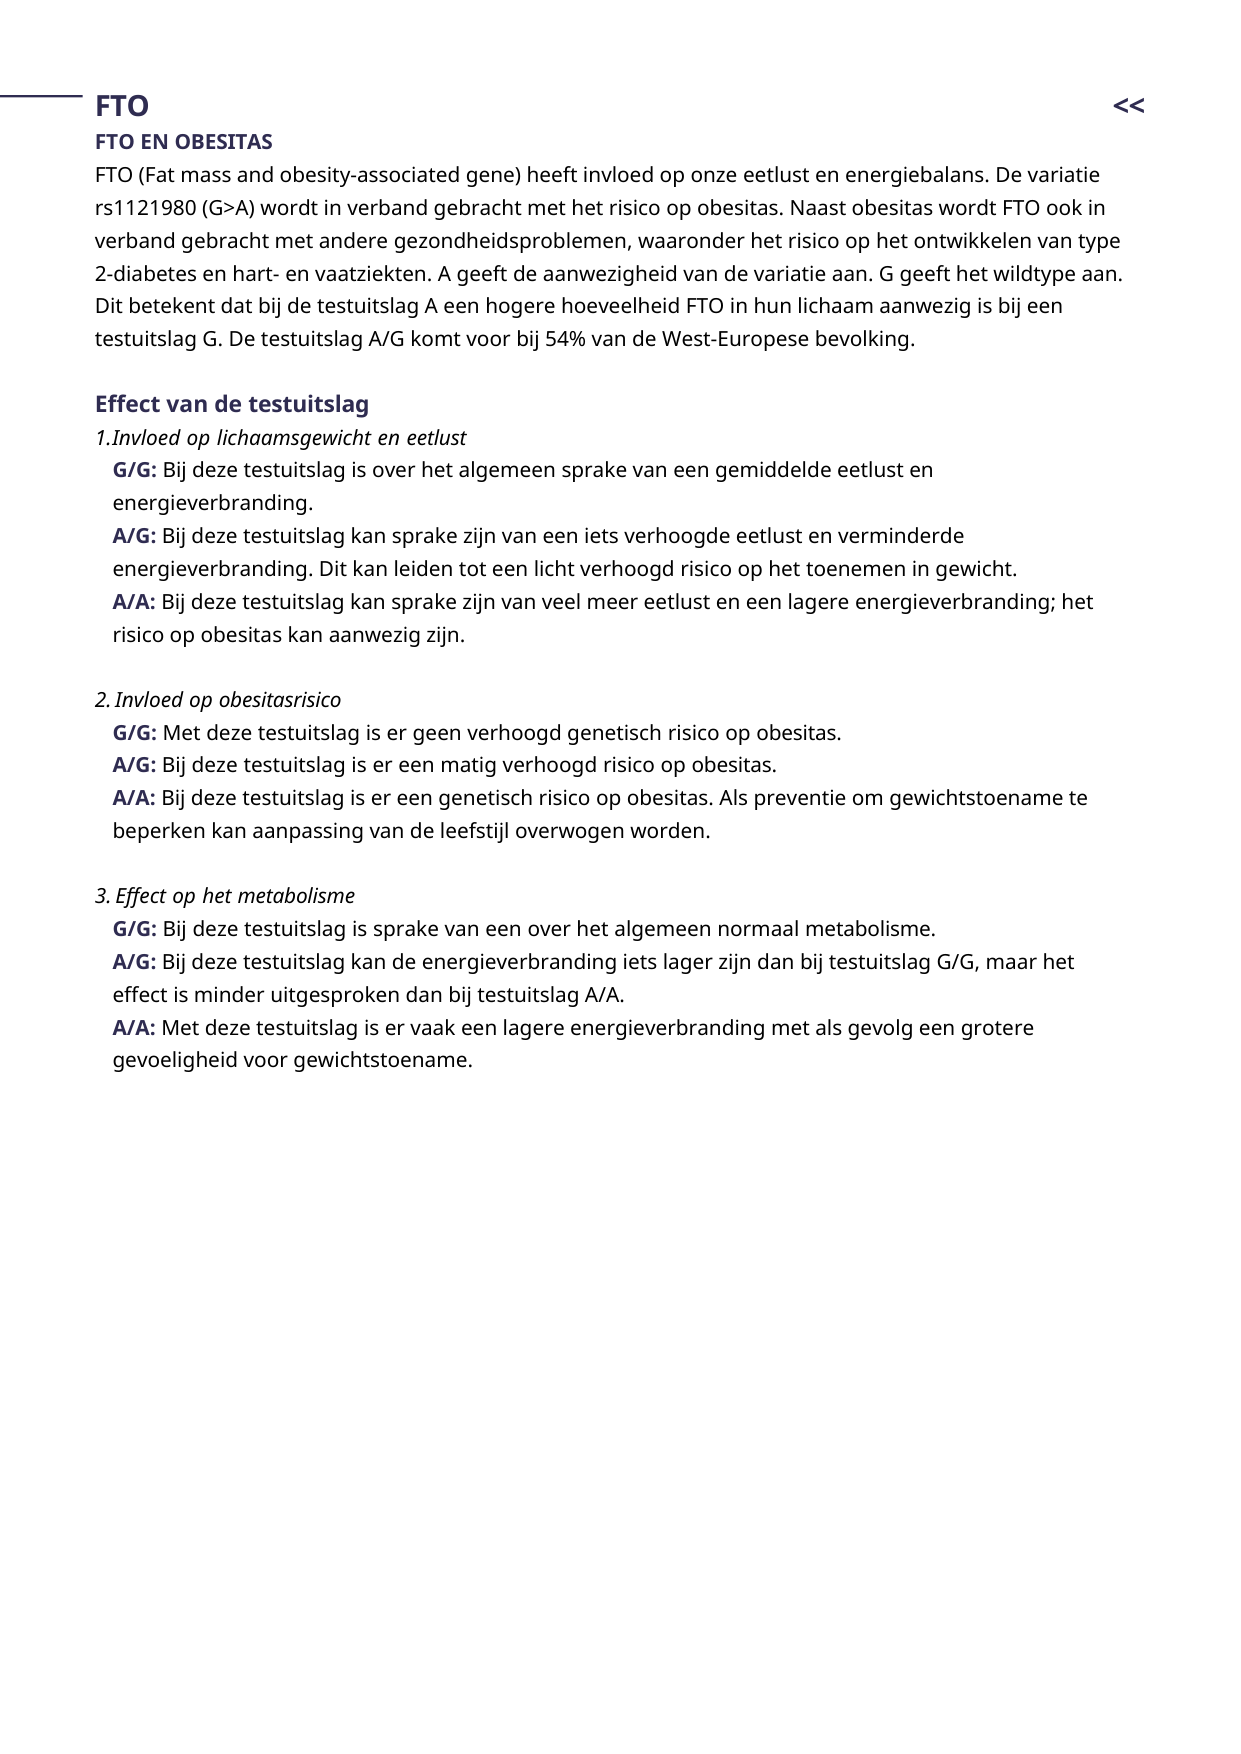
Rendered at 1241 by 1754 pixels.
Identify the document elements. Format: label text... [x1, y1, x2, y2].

text FTO (Fat mass and obesity-associated gene) heeft invloed op onze eetlust en energiebalans. De variatie rs1121980 (G>A) wordt in verband gebracht met het risico op obesitas. Naast obesitas wordt FTO ook in verband gebracht met andere gezondheidsproblemen, waaronder het risico op het ontwikkelen van type 2-diabetes en hart- en vaatziekten. A geeft de aanwezigheid van de variatie aan. G geeft het wildtype aan. Dit betekent dat bij de testuitslag A een hogere hoeveelheid FTO in hun lichaam aanwezig is bij een testuitslag G. De testuitslag A/G komt voor bij 54% van de West-Europese bevolking. [94, 160, 1136, 353]
text G/G: Bij deze testuitslag is sprake van een over het algemeen normaal metabolisme. [112, 914, 1240, 943]
list Invloed op obesitasrisico [94, 685, 1240, 714]
list Invloed op lichaamsgewicht en eetlust [94, 423, 1240, 451]
text G/G: Bij deze testuitslag is over het algemeen sprake van een gemiddelde eetlust en energieverbranding. A/G: Bij deze testuitslag kan sprake zijn van een iets verhoogde eetlust en verminderde energieverbranding. Dit kan leiden tot een licht verhoogd risico op het toenemen in gewicht. [112, 455, 1132, 582]
text A/A: Bij deze testuitslag is er een genetisch risico op obesitas. Als preventie om gewichtstoename te beperken kan aanpassing van de leefstijl overwogen worden. [112, 783, 1132, 844]
text A/G: Bij deze testuitslag kan de energieverbranding iets lager zijn dan bij testuitslag G/G, maar het effect is minder uitgesproken dan bij testuitslag A/A. [112, 947, 1132, 1008]
text Effect van de testuitslag [94, 387, 1240, 419]
text A/G: Bij deze testuitslag is er een matig verhoogd risico op obesitas. [112, 750, 1240, 779]
text G/G: Met deze testuitslag is er geen verhoogd genetisch risico op obesitas. [112, 718, 1240, 746]
subtitle FTO EN OBESITAS [94, 127, 1240, 156]
subtitle FTO << [94, 85, 1240, 124]
text A/A: Bij deze testuitslag kan sprake zijn van veel meer eetlust en een lagere energieverbranding; het risico op obesitas kan aanwezig zijn. [112, 587, 1137, 648]
text A/A: Met deze testuitslag is er vaak een lagere energieverbranding met als gevolg een grotere gevoeligheid voor gewichtstoename. [112, 1013, 1132, 1074]
list Effect op het metabolisme [94, 882, 1240, 910]
